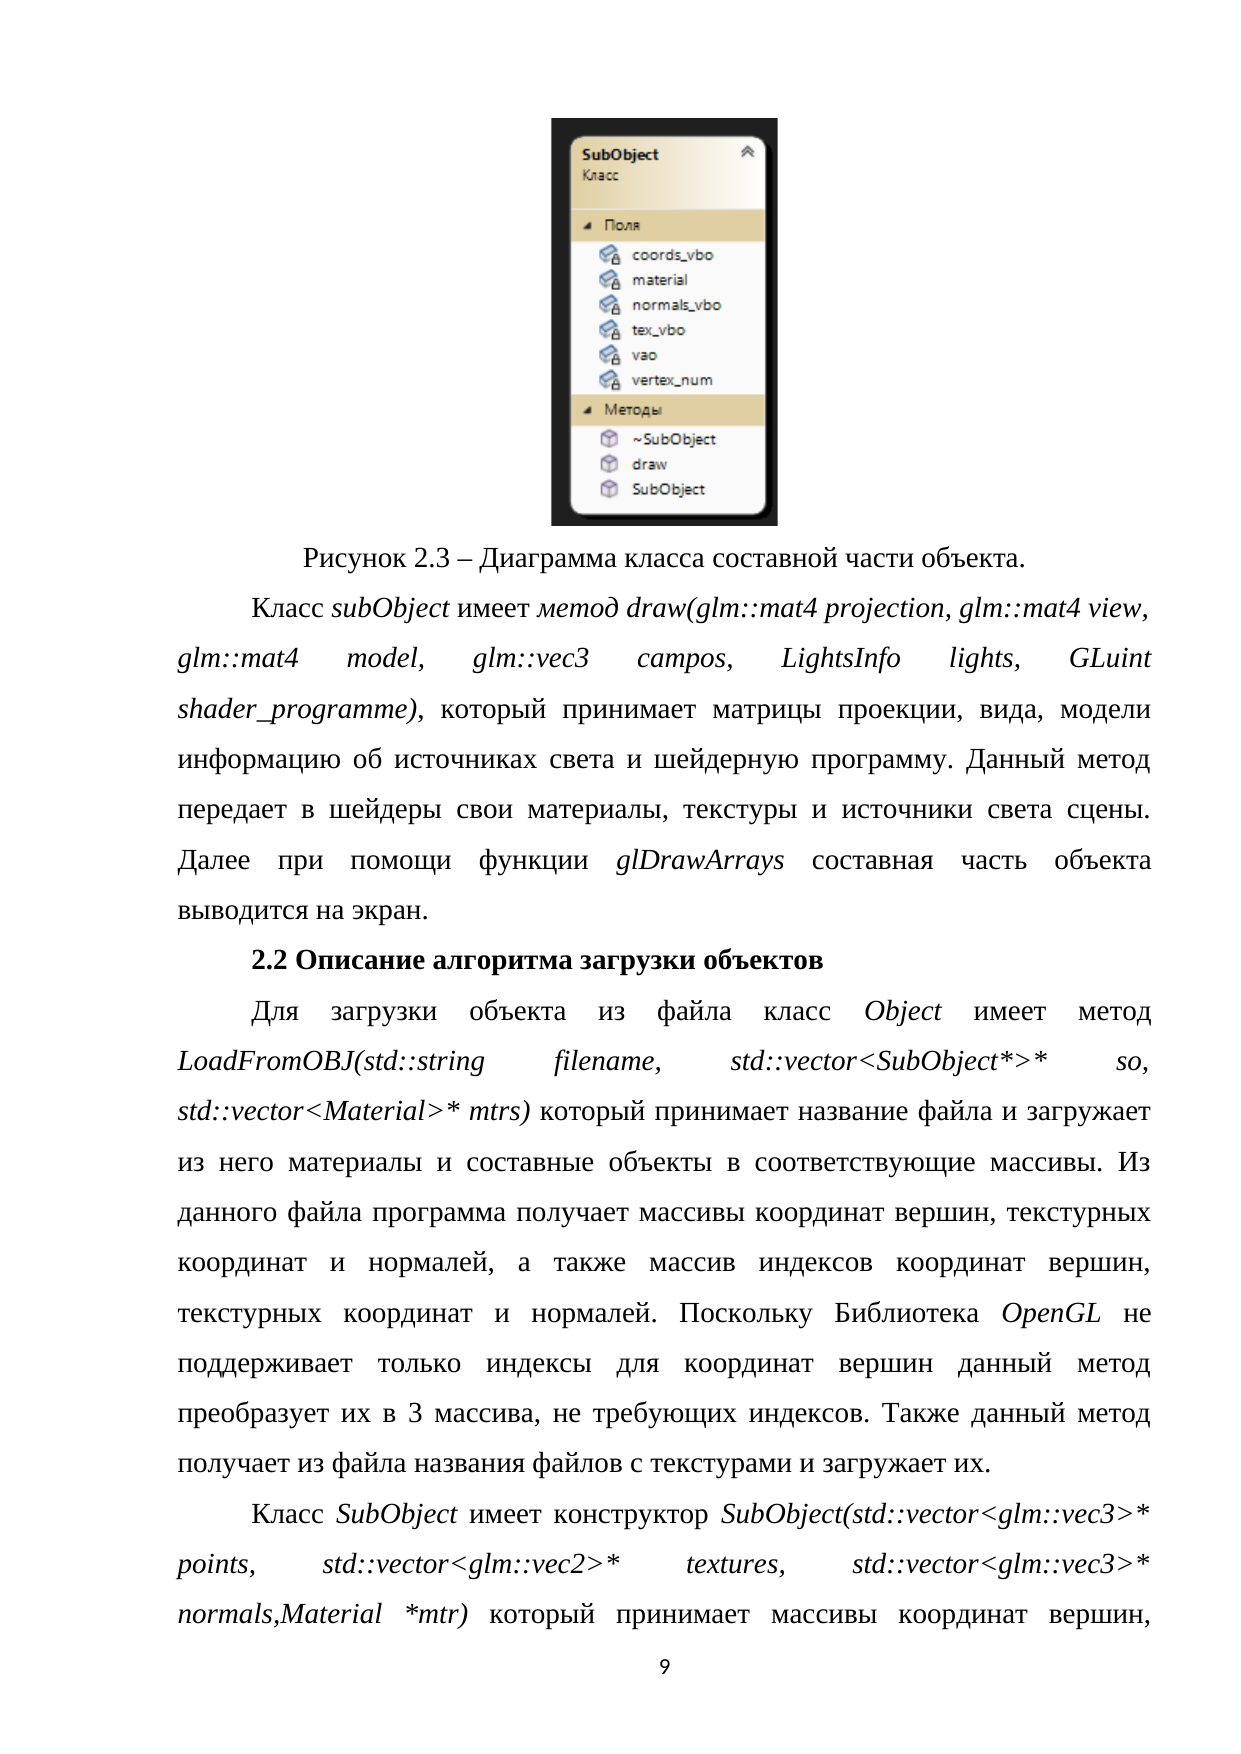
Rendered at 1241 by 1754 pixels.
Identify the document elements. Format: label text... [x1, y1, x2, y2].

picture [551, 118, 778, 526]
text Рисунок 2.3 – Диаграмма класса составной части объекта. [177, 540, 1152, 573]
text Класс subObject имеет метод draw(glm::mat4 projection, glm::mat4 view, glm::mat4 model, glm::vec3 campos, LightsInfo lights, GLuint shader_programme), который принимает матрицы проекции, вида, модели информацию об источниках света и шейдерную программу. Данный метод передает в шейдеры свои материалы, текстуры и источники света сцены. Далее при помощи функции glDrawArrays составная часть объекта выводится на экран. [177, 590, 1152, 926]
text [177, 1496, 1152, 1630]
text Для загрузки объекта из файла класс Object имеет метод LoadFromOBJ(std::string filename, std::vector<SubObject*>* so, std::vector<Material>* mtrs) который принимает название файла и загружает из него материалы и составные объекты в соответствующие массивы. Из данного файла программа получает массивы координат вершин, текстурных координат и нормалей, а также массив индексов координат вершин, текстурных координат и нормалей. Поскольку Библиотека OpenGL не поддерживает только индексы для координат вершин данный метод преобразует их в 3 массива, не требующих индексов. Также данный метод получает из файла названия файлов с текстурами и загружает их. [177, 993, 1152, 1479]
subtitle 2.2 Описание алгоритма загрузки объектов [177, 942, 1152, 976]
